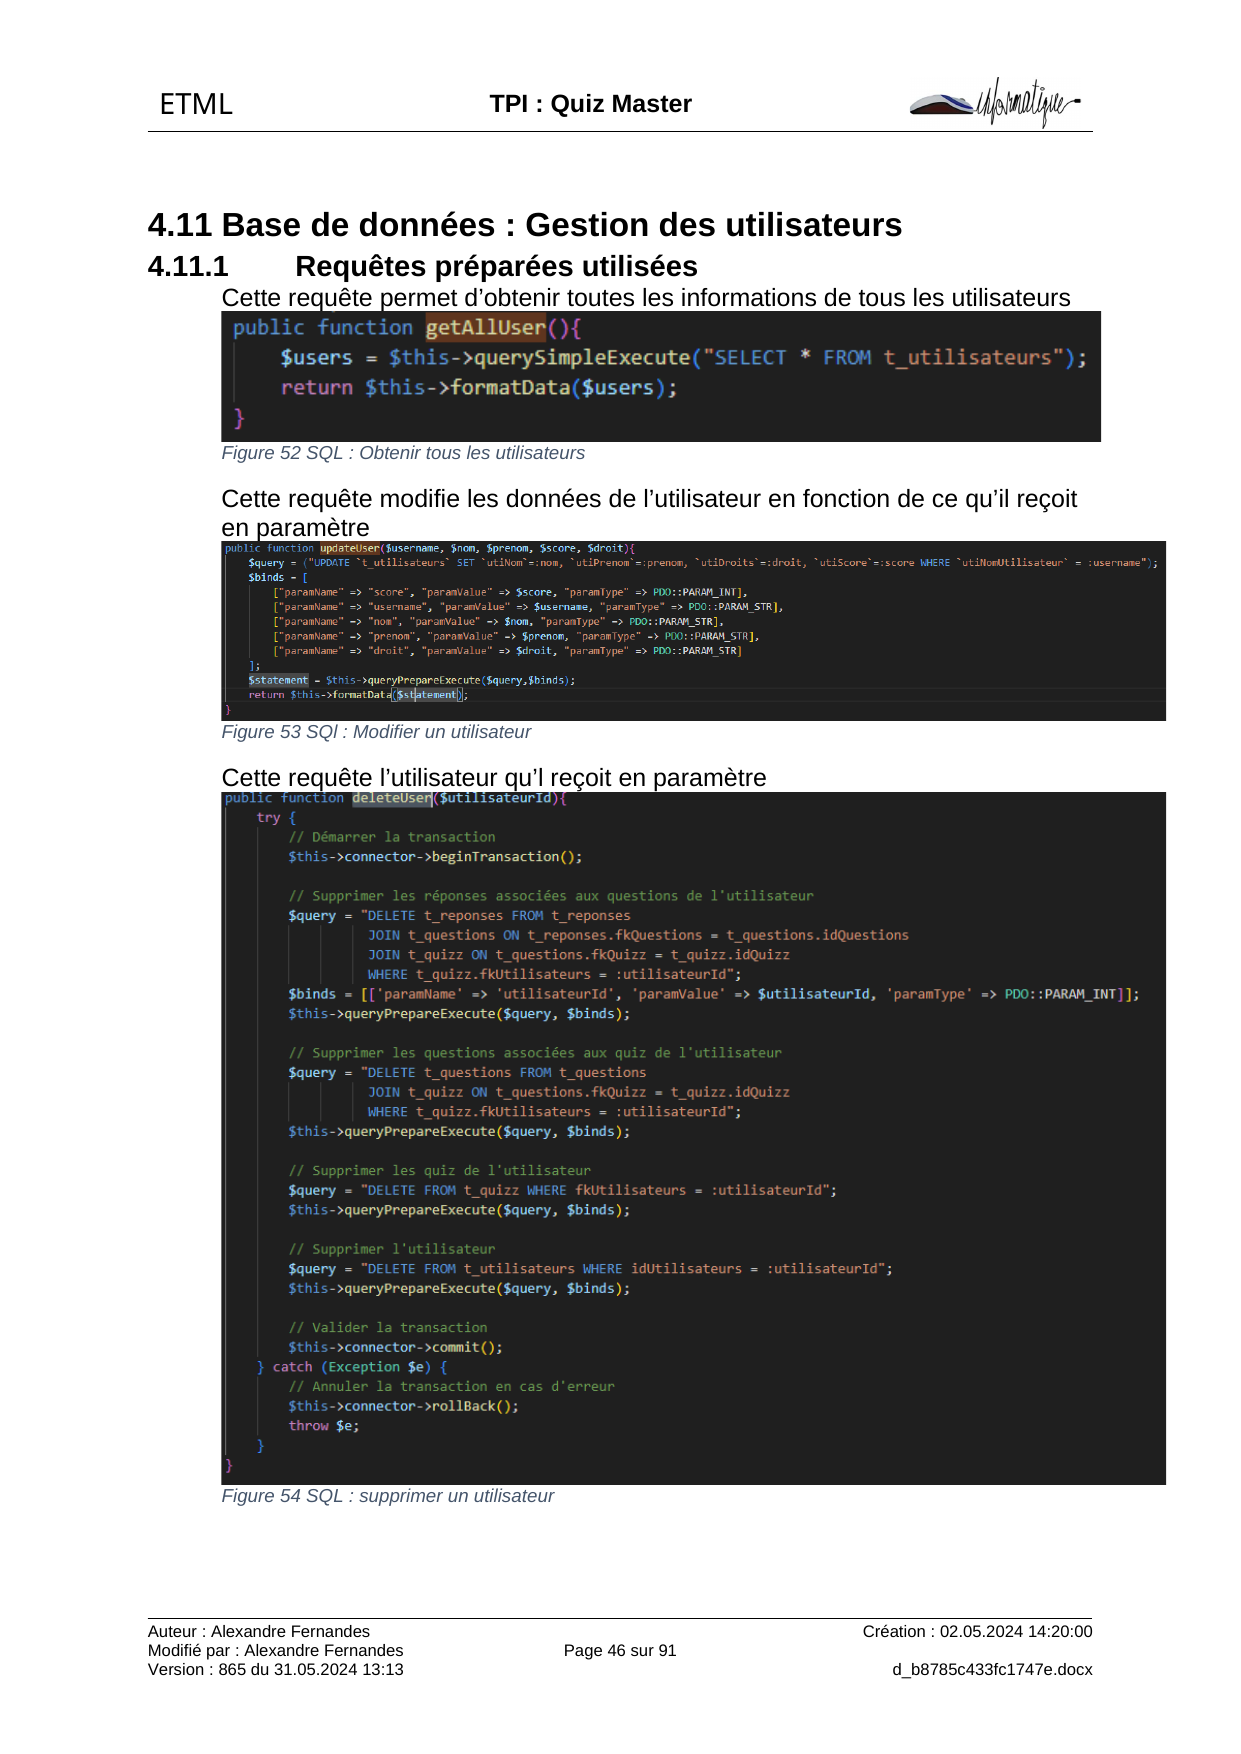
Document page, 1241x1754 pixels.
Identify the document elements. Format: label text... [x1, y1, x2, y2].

picture [909, 77, 1082, 129]
subtitle Base de données : Gestion des utilisateurs [148, 205, 1092, 243]
subtitle Requêtes préparées utilisées [148, 249, 1092, 283]
text Cette requête permet d’obtenir toutes les informations de tous les utilisateurs [221, 283, 1092, 311]
text Figure 53 SQl : Modifier un utilisateur [148, 721, 1092, 743]
picture [221, 311, 1102, 442]
text Figure 52 SQL : Obtenir tous les utilisateurs [148, 441, 1092, 463]
picture [221, 541, 1167, 721]
text Cette requête modifie les données de l’utilisateur en fonction de ce qu’il reçoit en paramètre [221, 484, 1092, 541]
text Cette requête l’utilisateur qu’l reçoit en paramètre [221, 763, 1092, 792]
text Figure 54 SQL : supprimer un utilisateur [148, 1485, 1092, 1507]
picture [221, 792, 1167, 1485]
